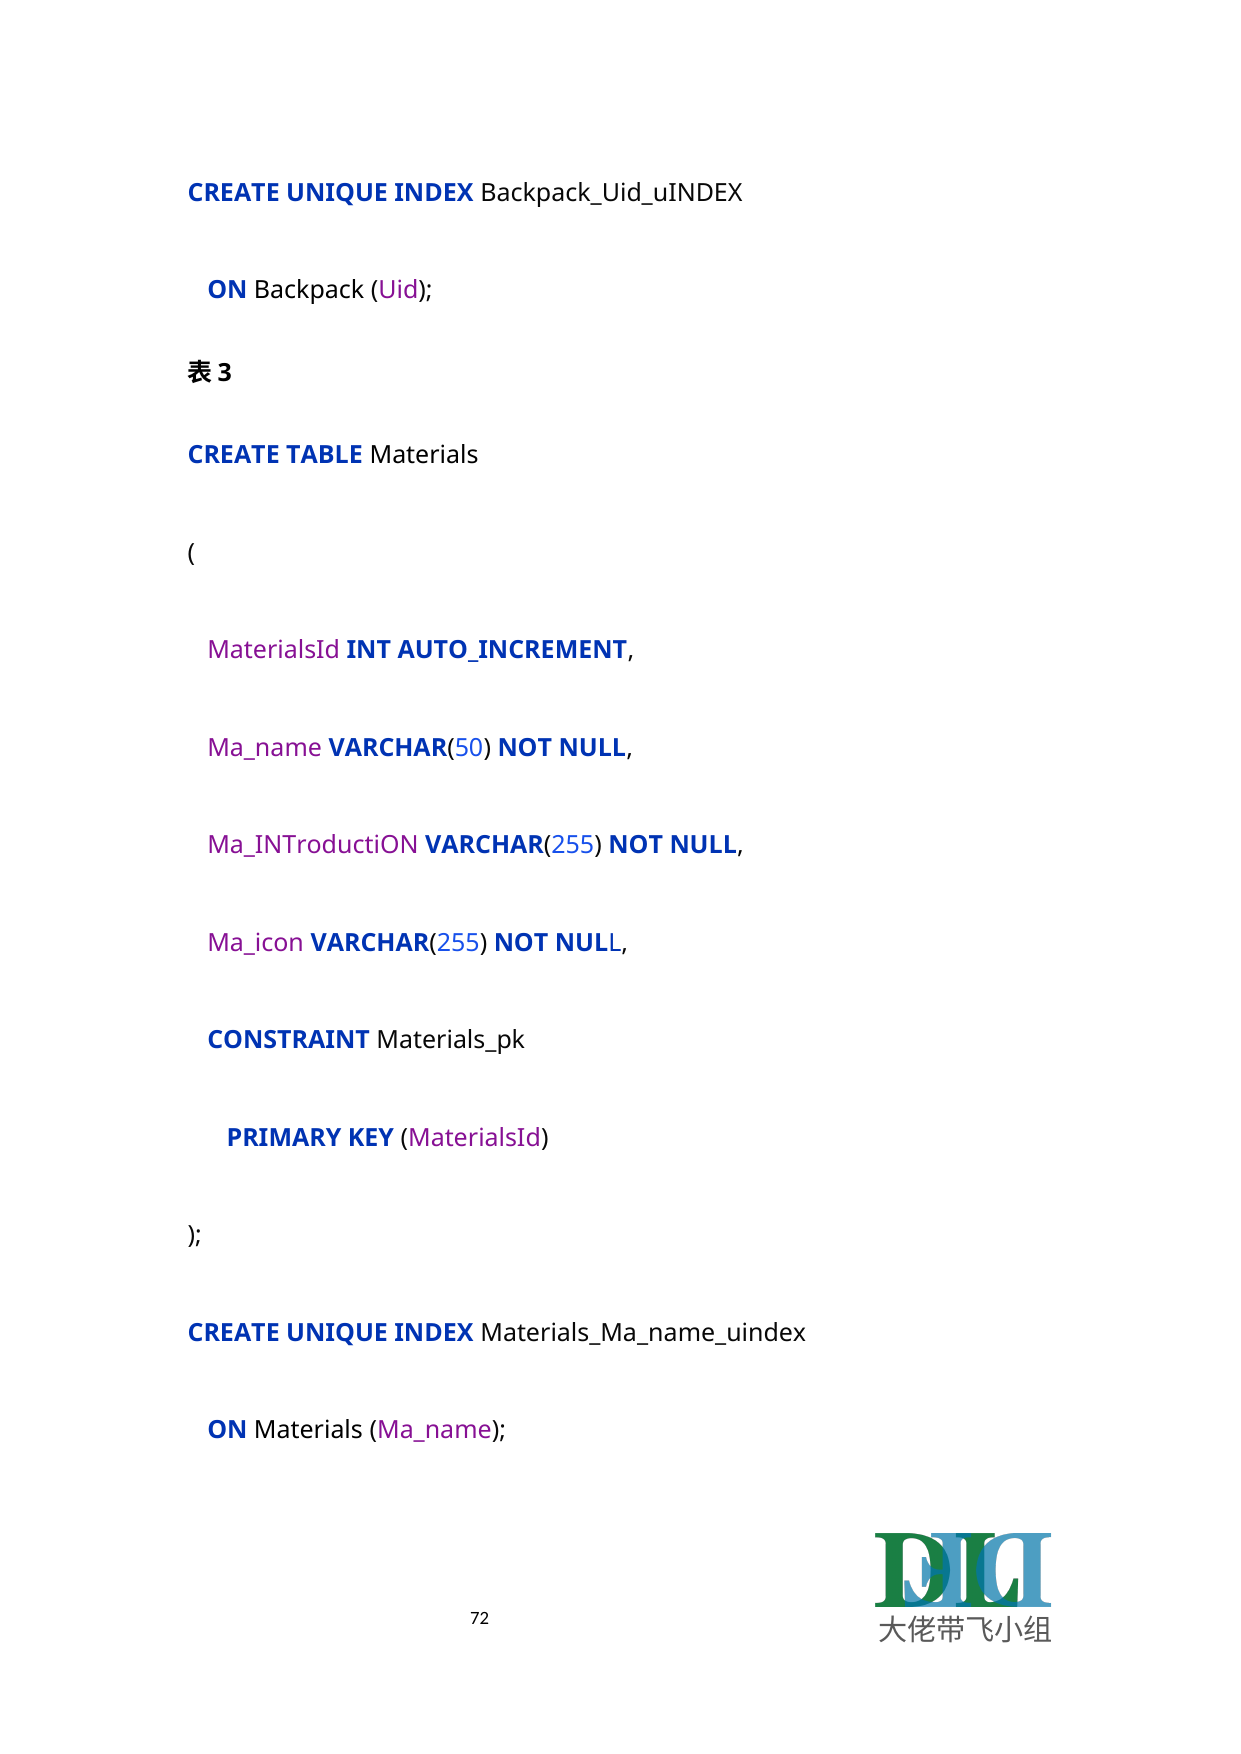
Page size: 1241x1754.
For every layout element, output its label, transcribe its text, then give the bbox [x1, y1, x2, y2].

text CREATE TABLE Materials ( MaterialsId INT AUTO_INCREMENT, Ma_name VARCHAR(50) NOT NULL, Ma_INTroductiON VARCHAR(255) NOT NULL, Ma_icon VARCHAR(255) NOT NULL, CONSTRAINT Materials_pk PRIMARY KEY (MaterialsId) ); CREATE UNIQUE INDEX Materials_Ma_name_uindex ON Materials (Ma_name); [187, 422, 1053, 1462]
text 表3 [187, 338, 1053, 403]
picture [873, 1533, 1053, 1607]
